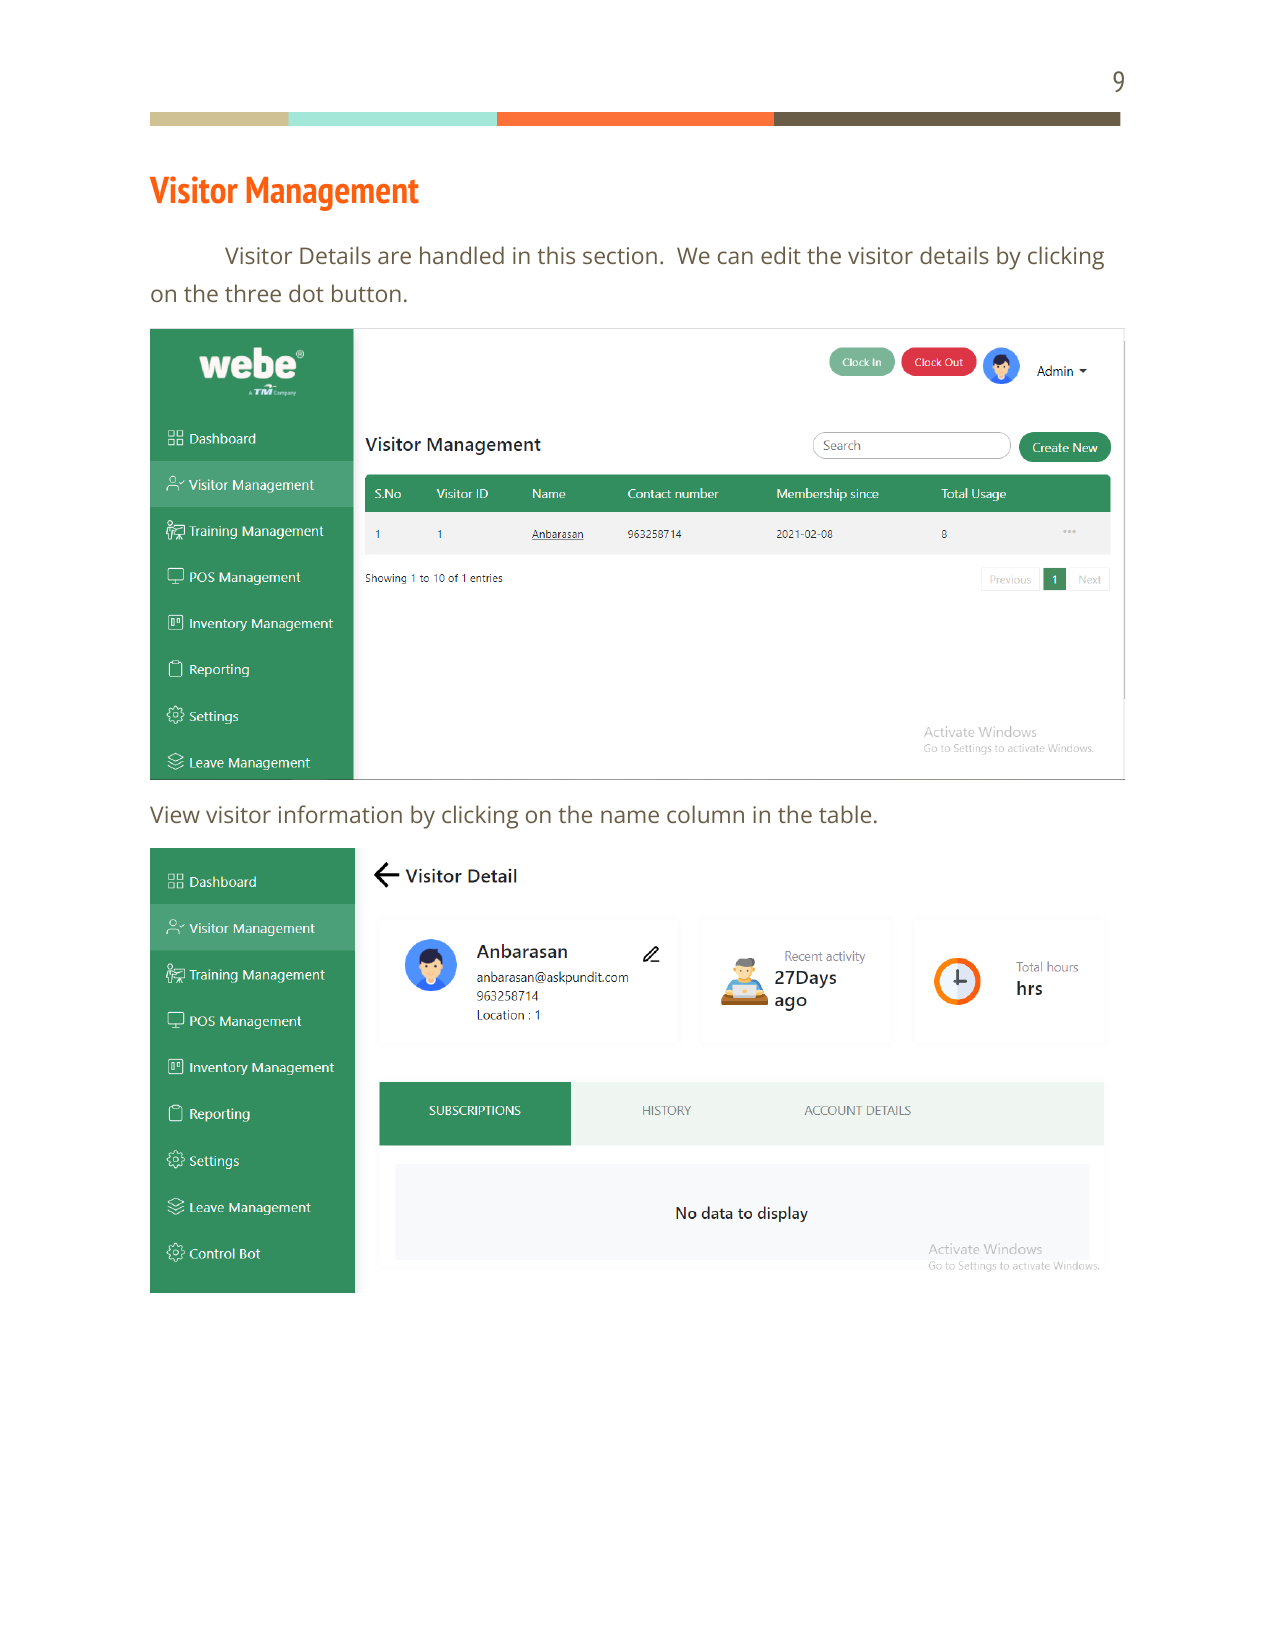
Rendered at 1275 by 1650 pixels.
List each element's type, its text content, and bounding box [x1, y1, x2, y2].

picture [150, 848, 1125, 1293]
picture [150, 112, 1121, 126]
picture [150, 327, 1125, 780]
text Visitor Details are handled in this section. We can edit the visitor details by clicking on the three dot button. [150, 240, 1125, 309]
subtitle Visitor Management [150, 165, 1125, 213]
text View visitor information by clicking on the name column in the table. [150, 799, 1125, 830]
